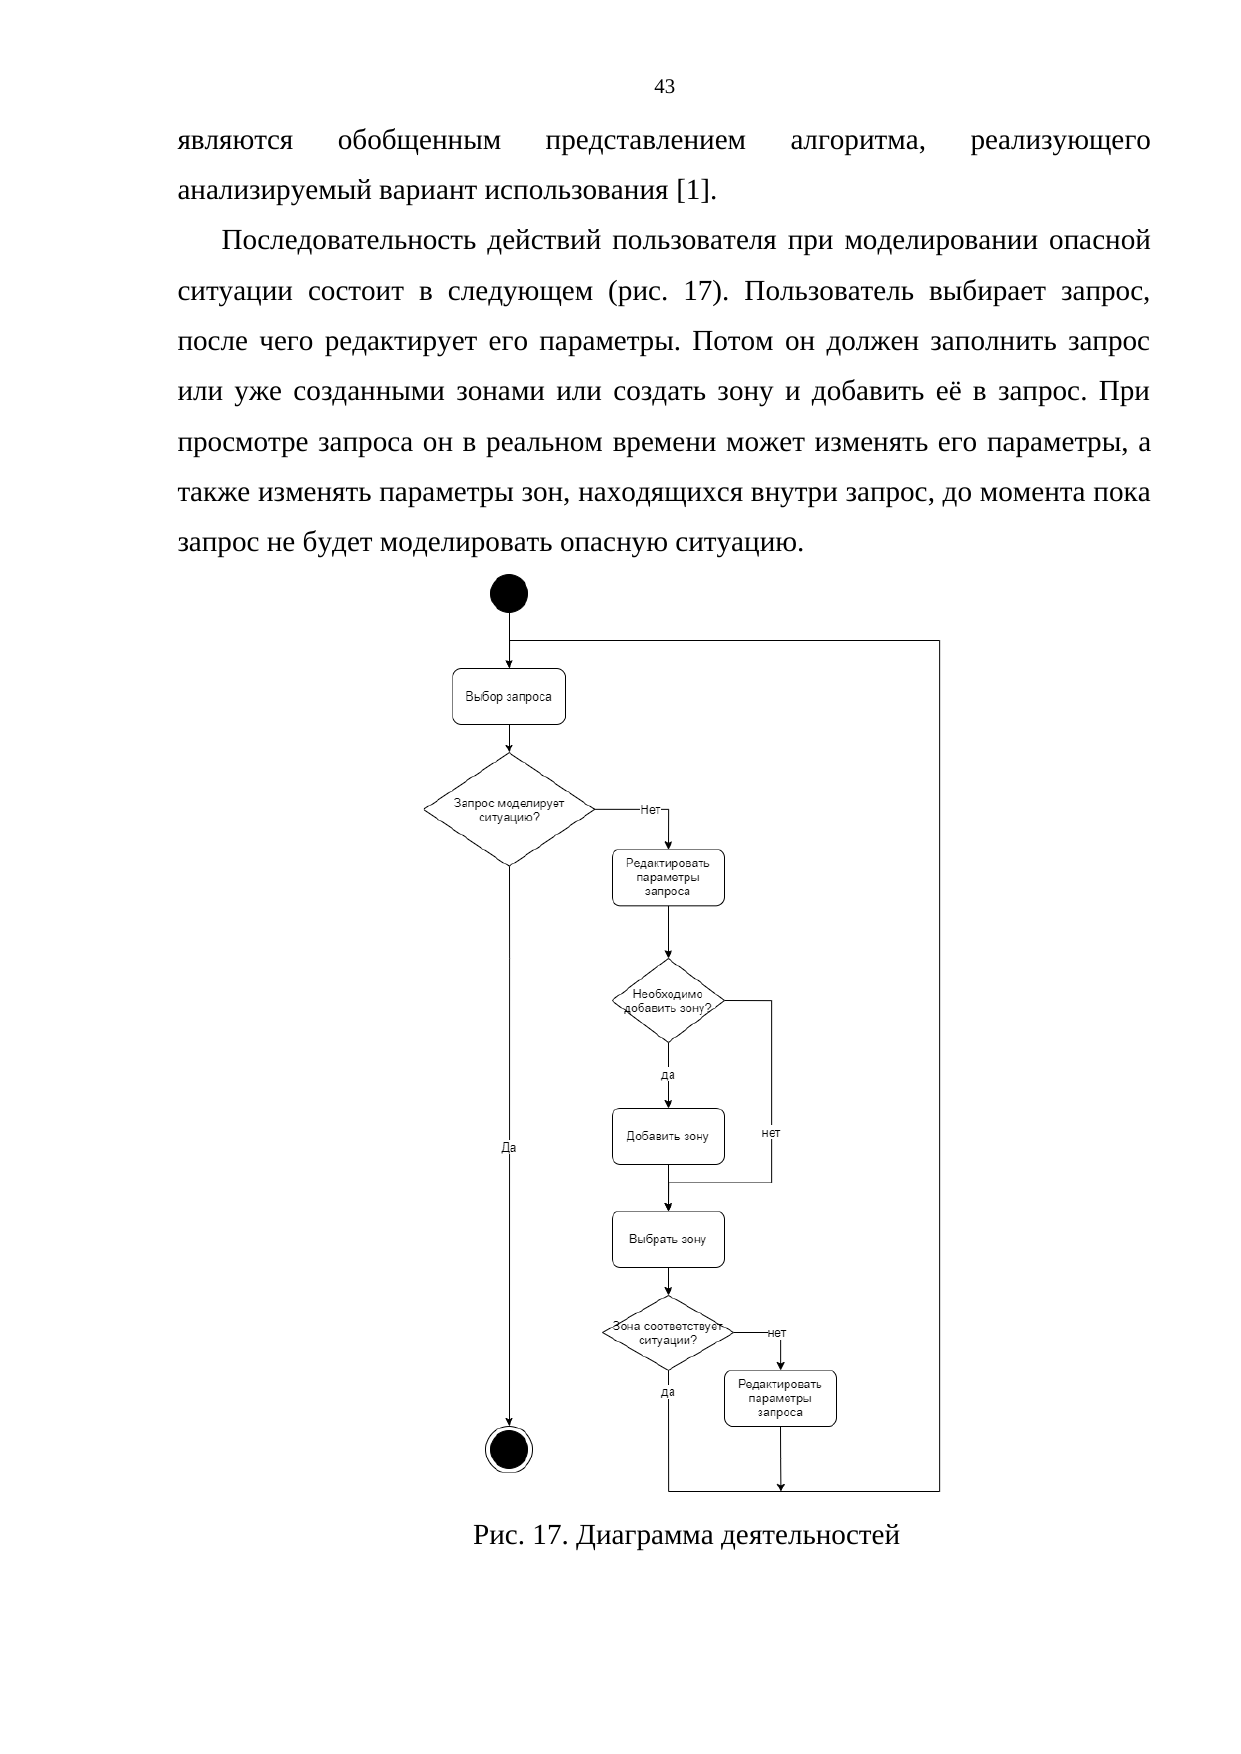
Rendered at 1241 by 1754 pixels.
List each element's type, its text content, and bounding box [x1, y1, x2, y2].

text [177, 122, 1152, 206]
text Последовательность действий пользователя при моделировании опасной ситуации состоит в следующем (рис. 17). Пользователь выбирает запрос, после чего редактирует его параметры. Потом он должен заполнить запрос или уже созданными зонами или создать зону и добавить её в запрос. При просмотре запроса он в реальном времени может изменять его параметры, а также изменять параметры зон, находящихся внутри запрос, до момента пока запрос не будет моделировать опасную ситуацию. [177, 222, 1152, 558]
picture [423, 574, 950, 1501]
text Рис. 17. Диаграмма деятельностей [177, 1517, 1152, 1550]
